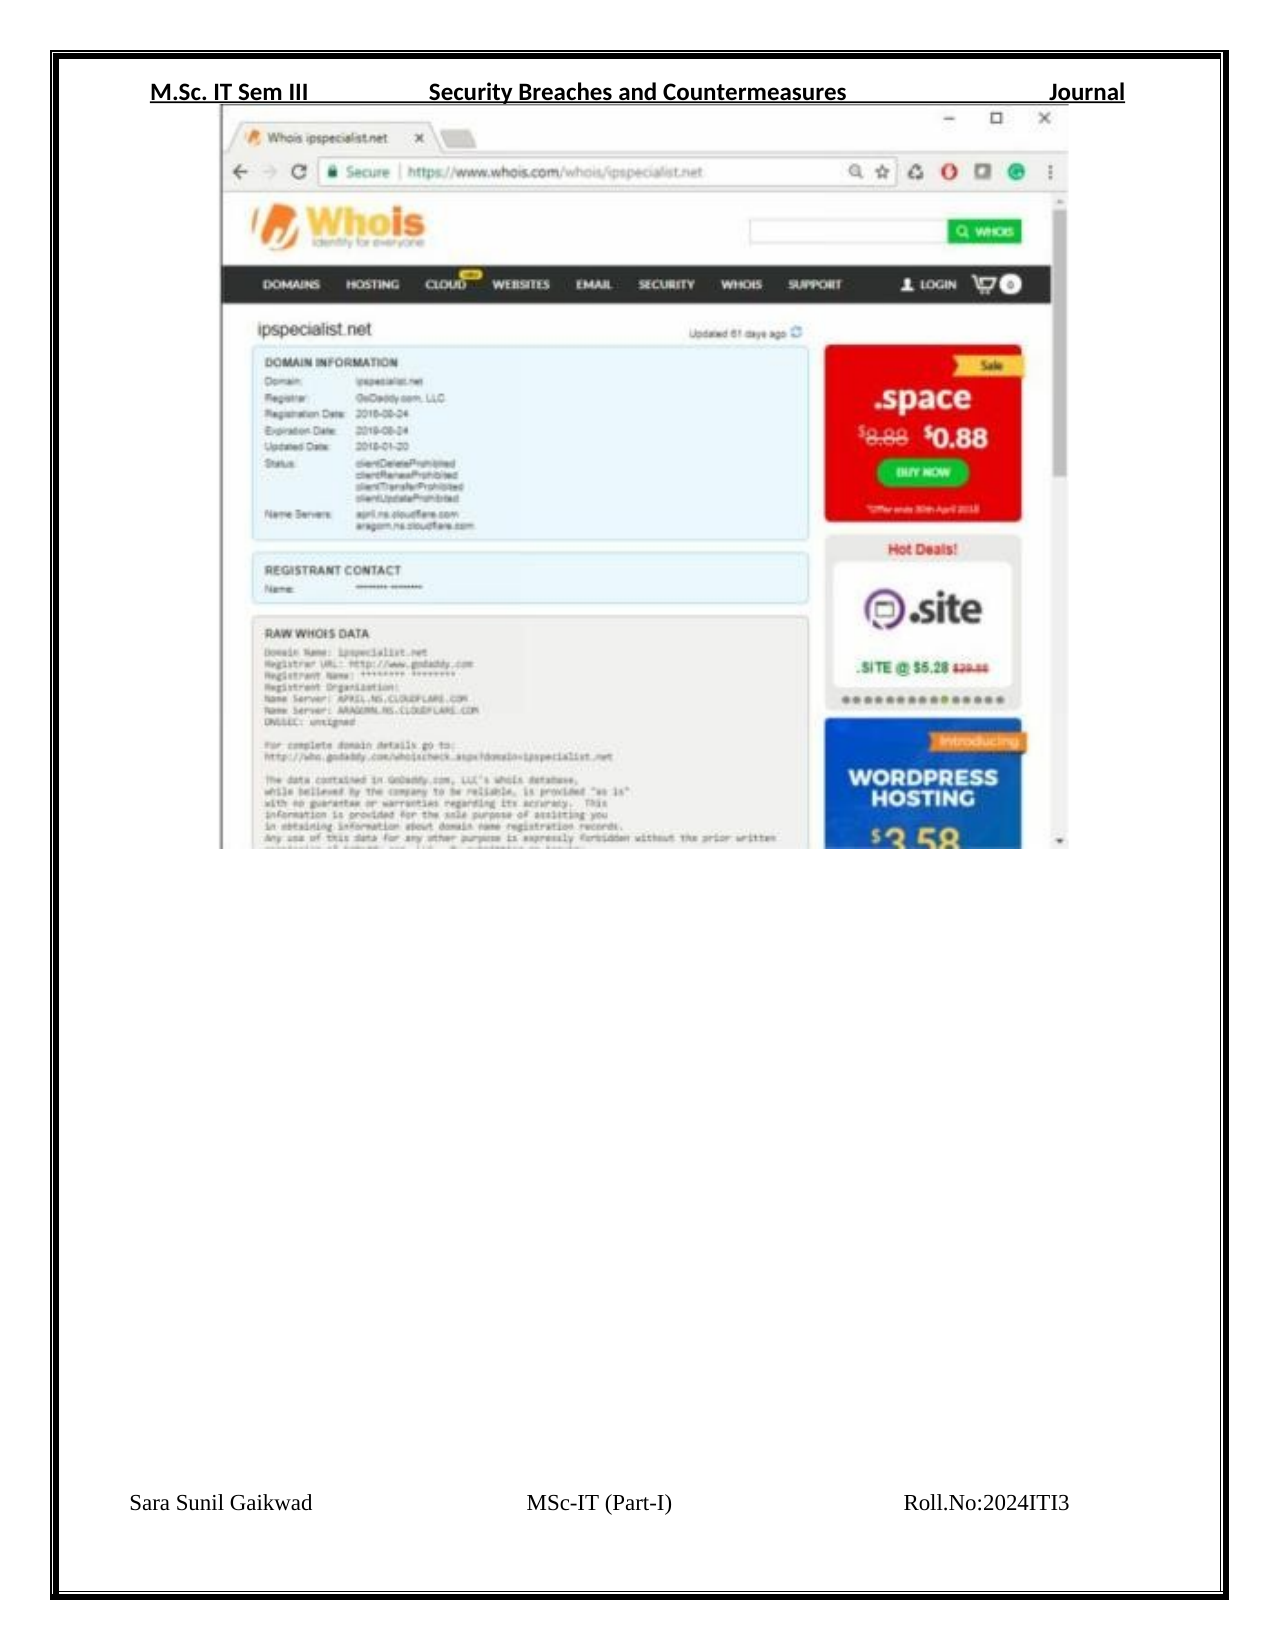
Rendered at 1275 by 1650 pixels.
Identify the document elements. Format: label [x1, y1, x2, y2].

picture [216, 104, 1069, 849]
